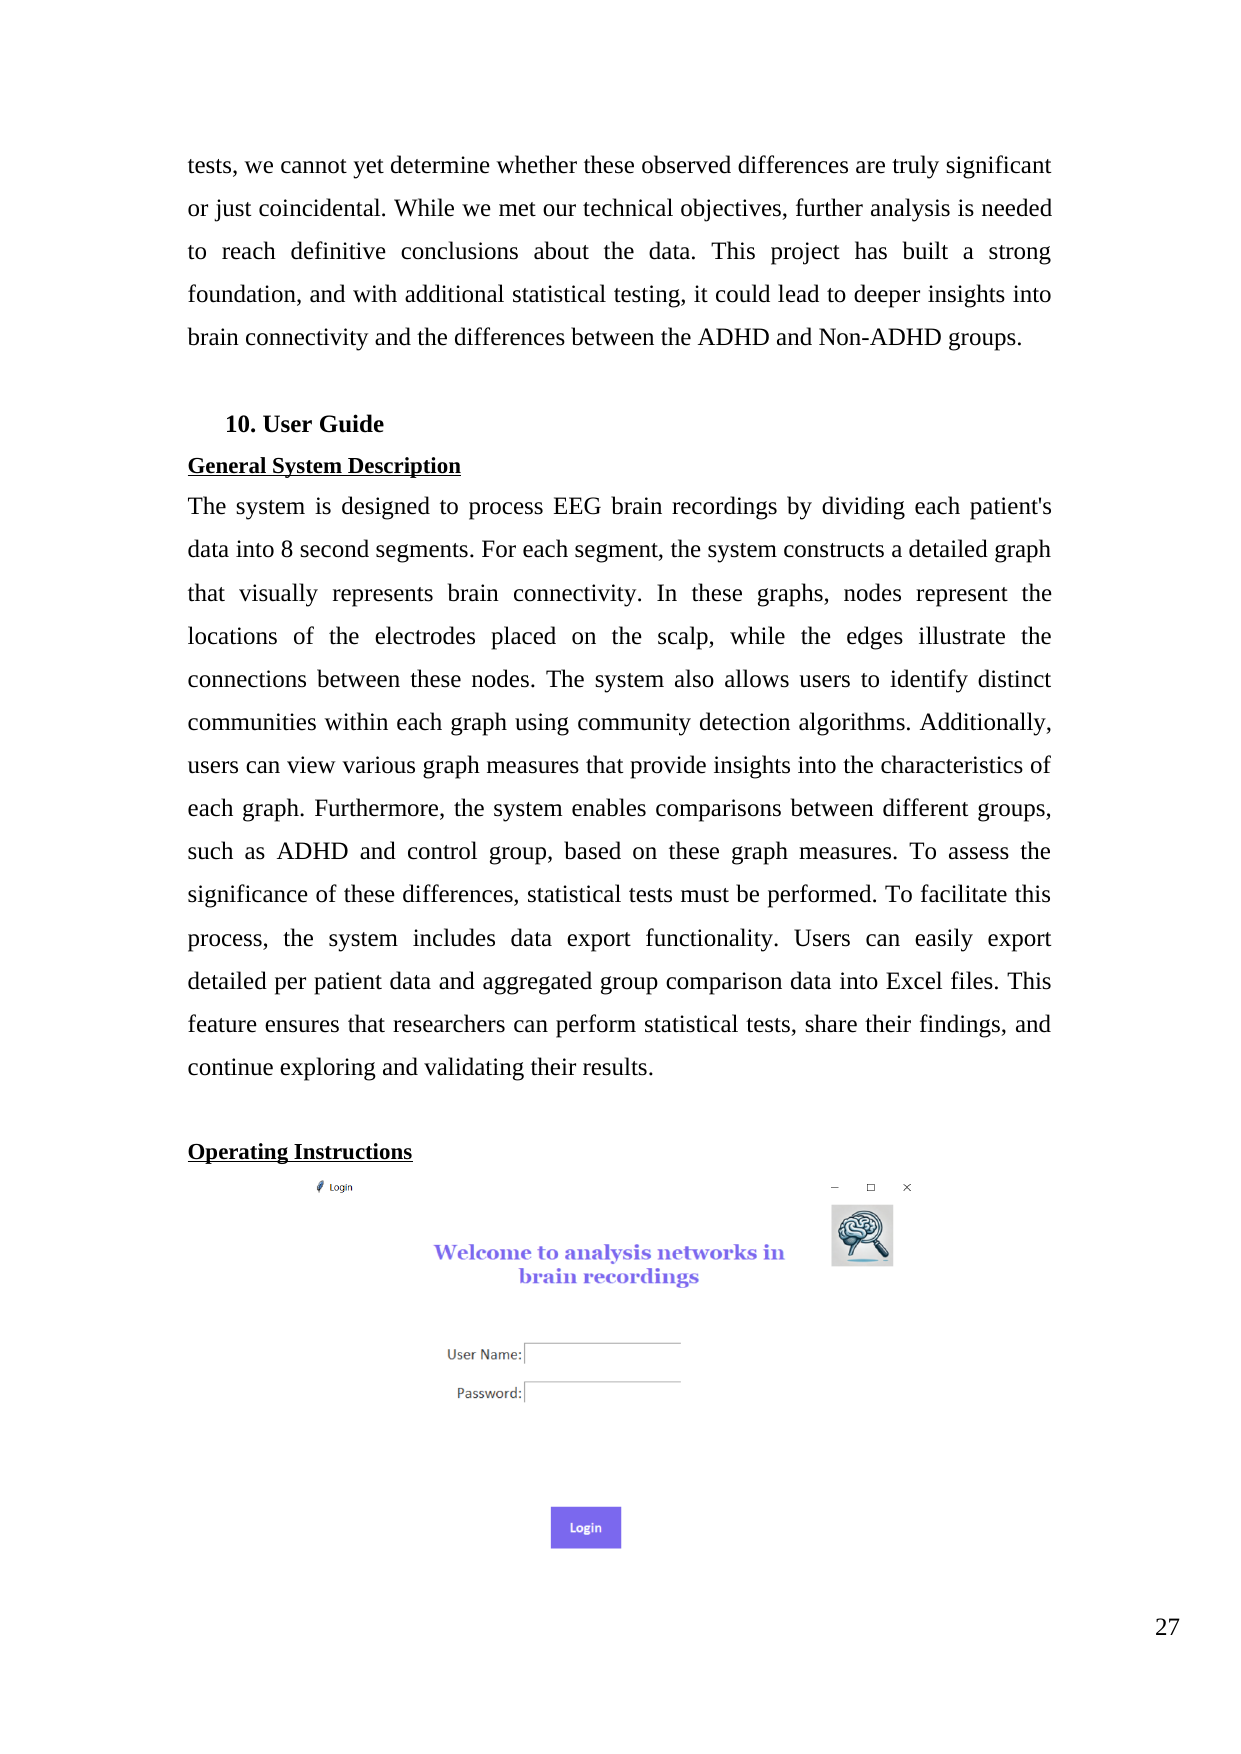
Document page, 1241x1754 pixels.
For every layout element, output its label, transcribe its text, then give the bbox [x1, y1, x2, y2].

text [187, 150, 1053, 351]
text Operating Instructions [187, 1138, 1053, 1164]
text General System Description [187, 452, 1053, 478]
text The system is designed to process EEG brain recordings by dividing each patient's data into 8 second segments. For each segment, the system constructs a detailed graph that visually represents brain connectivity. In these graphs, nodes represent the locations of the electrodes placed on the scalp, while the edges illustrate the connections between these nodes. The system also allows users to identify distinct communities within each graph using community detection algorithms. Additionally, users can view various graph measures that provide insights into the characteristics of each graph. Furthermore, the system enables comparisons between different groups, such as ADHD and control group, based on these graph measures. To assess the significance of these differences, statistical tests must be performed. To facilitate this process, the system includes data export functionality. Users can easily export detailed per patient data and aggregated group comparison data into Excel files. This feature ensures that researchers can perform statistical tests, share their findings, and continue exploring and validating their results. [187, 491, 1053, 1081]
subtitle User Guide [225, 409, 1053, 437]
picture [314, 1176, 918, 1556]
